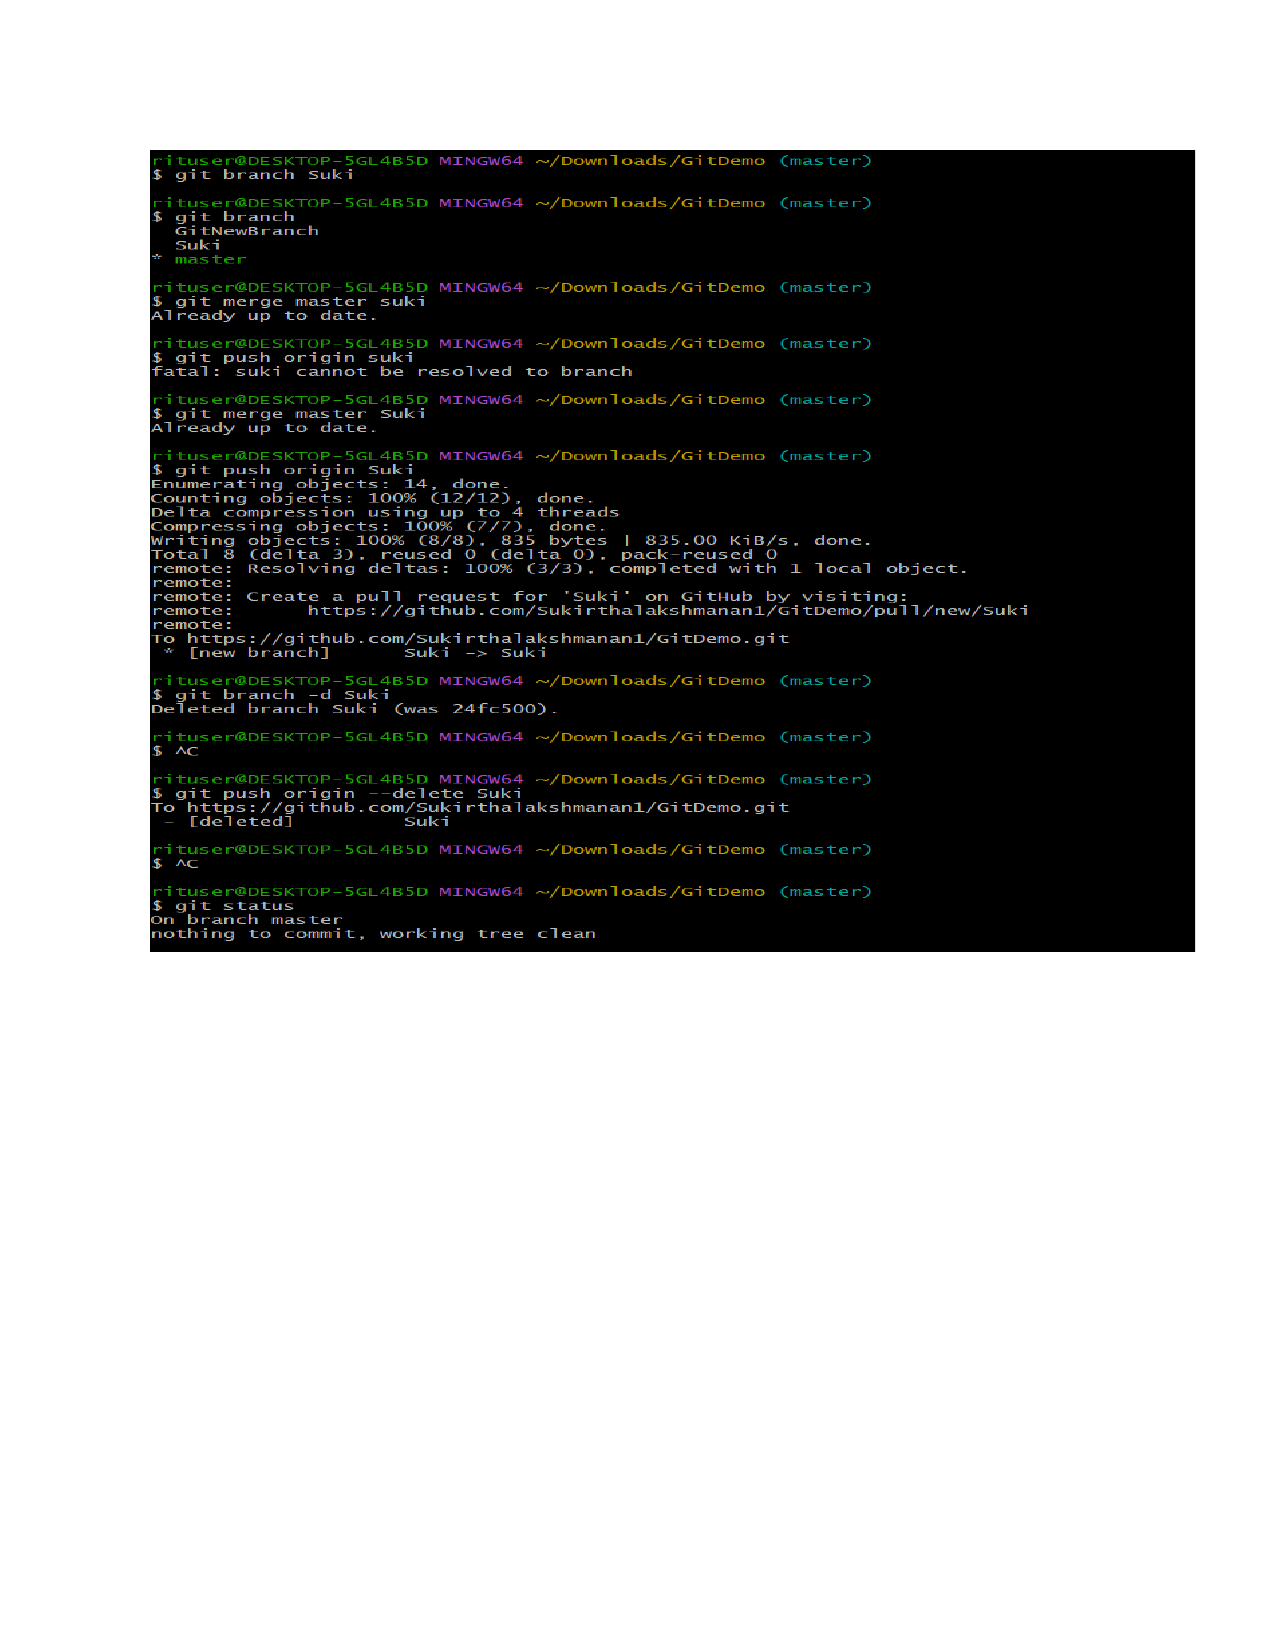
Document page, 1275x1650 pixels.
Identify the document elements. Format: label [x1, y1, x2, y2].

picture [150, 150, 1196, 952]
